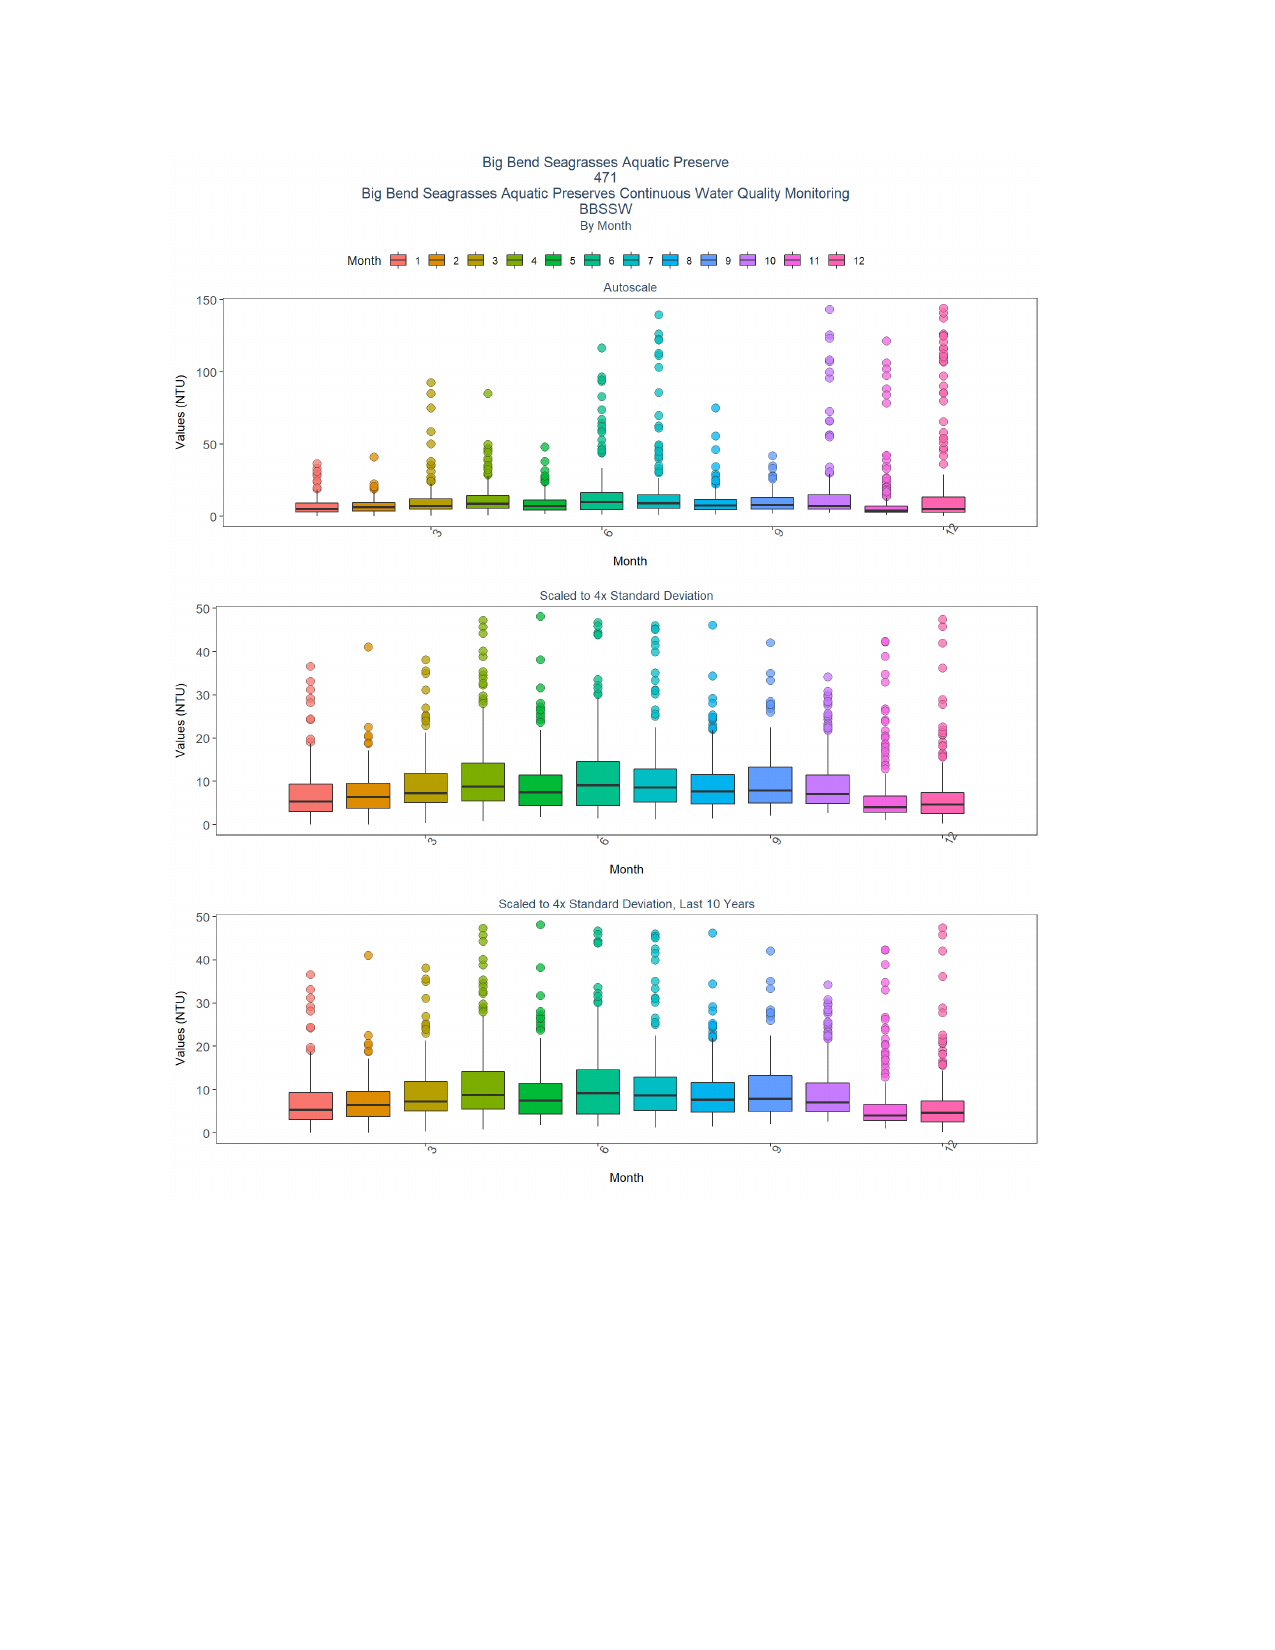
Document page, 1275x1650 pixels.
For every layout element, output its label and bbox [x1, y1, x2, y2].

picture [168, 150, 1044, 1200]
